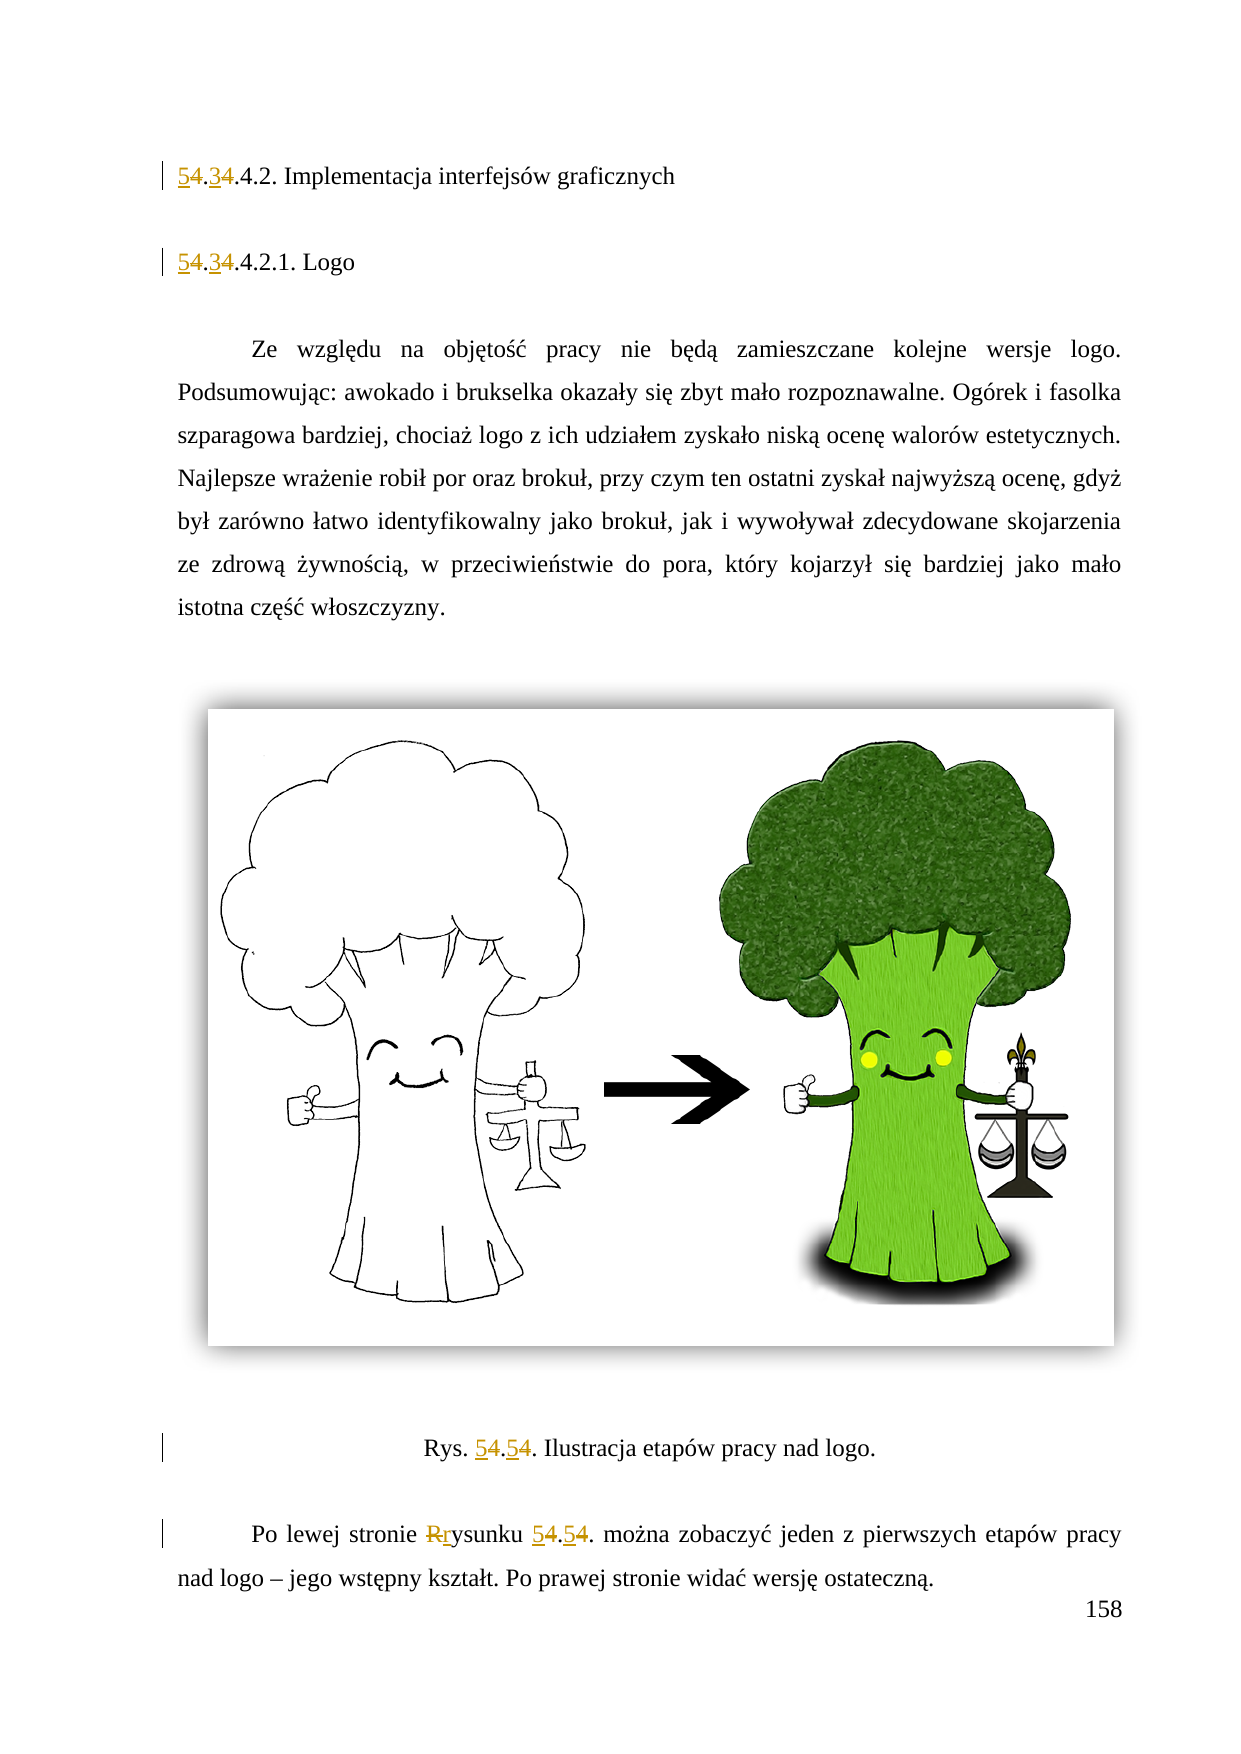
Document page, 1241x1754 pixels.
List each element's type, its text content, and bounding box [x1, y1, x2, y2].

text Rys. .. Ilustracja etapów pracy nad logo. [177, 1433, 1122, 1462]
text Ze względu na objętość pracy nie będą zamieszczane kolejne wersje logo. Podsumowując: awokado i brukselka okazały się zbyt mało rozpoznawalne. Ogórek i fasolka szparagowa bardziej, chociaż logo z ich udziałem zyskało niską ocenę walorów estetycznych. Najlepsze wrażenie robił por oraz brokuł, przy czym ten ostatni zyskał najwyższą ocenę, gdyż był zarówno łatwo identyfikowalny jako brokuł, jak i wywoływał zdecydowane skojarzenia ze zdrową żywnością, w przeciwieństwie do pora, który kojarzył się bardziej jako mało istotna część włoszczyzny. [177, 334, 1122, 621]
text ..4.2. Implementacja interfejsów graficznych [177, 161, 1122, 190]
text Po lewej stronie ysunku .. można zobaczyć jeden z pierwszych etapów pracy nad logo – jego wstępny kształt. Po prawej stronie widać wersję ostateczną. [177, 1519, 1122, 1591]
picture [208, 709, 1114, 1346]
text ..4.2.1. Logo [177, 247, 1122, 276]
